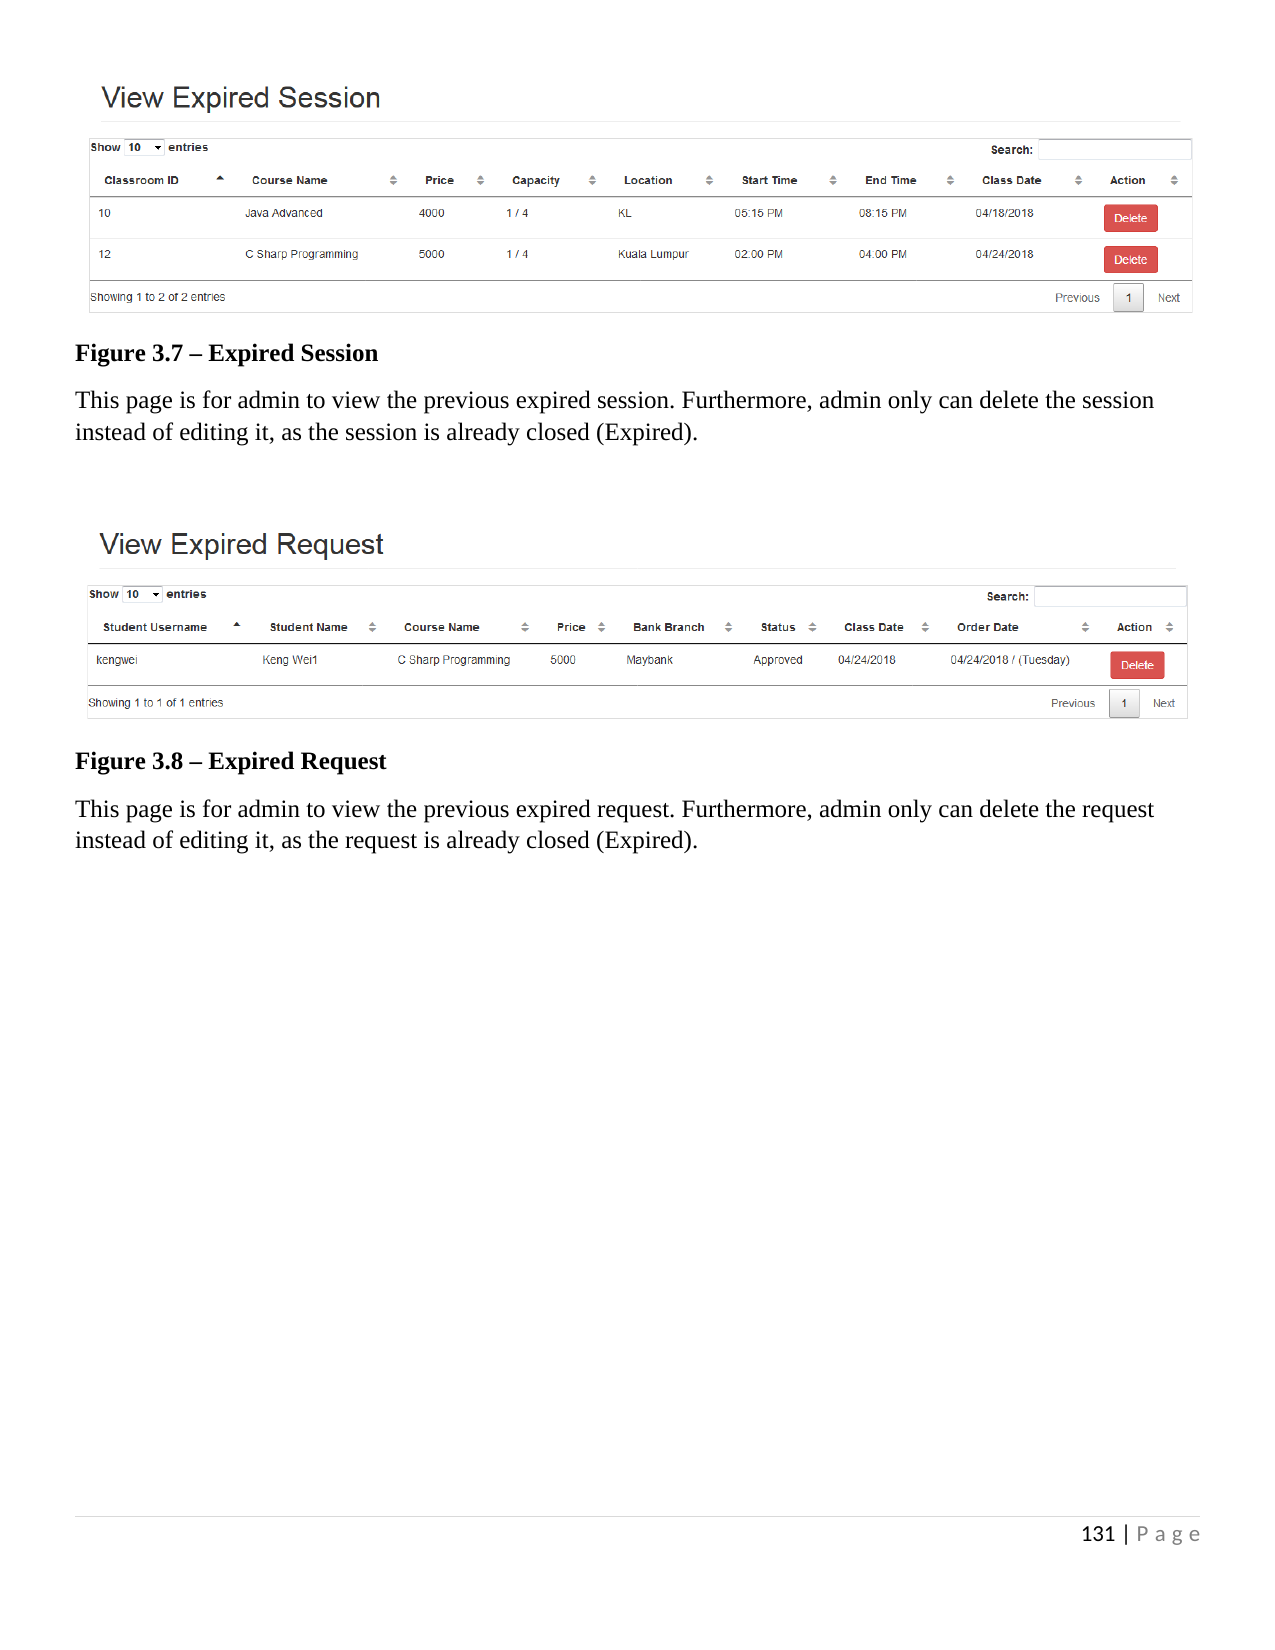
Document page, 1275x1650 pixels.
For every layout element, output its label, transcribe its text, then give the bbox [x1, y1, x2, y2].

picture [75, 75, 1200, 319]
text Figure 3.7 – Expired Session [75, 338, 1200, 367]
text Figure 3.8 – Expired Request [75, 746, 1200, 775]
text This page is for admin to view the previous expired session. Furthermore, admin only can delete the session instead of editing it, as the session is already closed (Expired). [75, 386, 1200, 445]
text This page is for admin to view the previous expired request. Furthermore, admin only can delete the request instead of editing it, as the request is already closed (Expired). [75, 794, 1200, 853]
picture [75, 512, 1200, 728]
